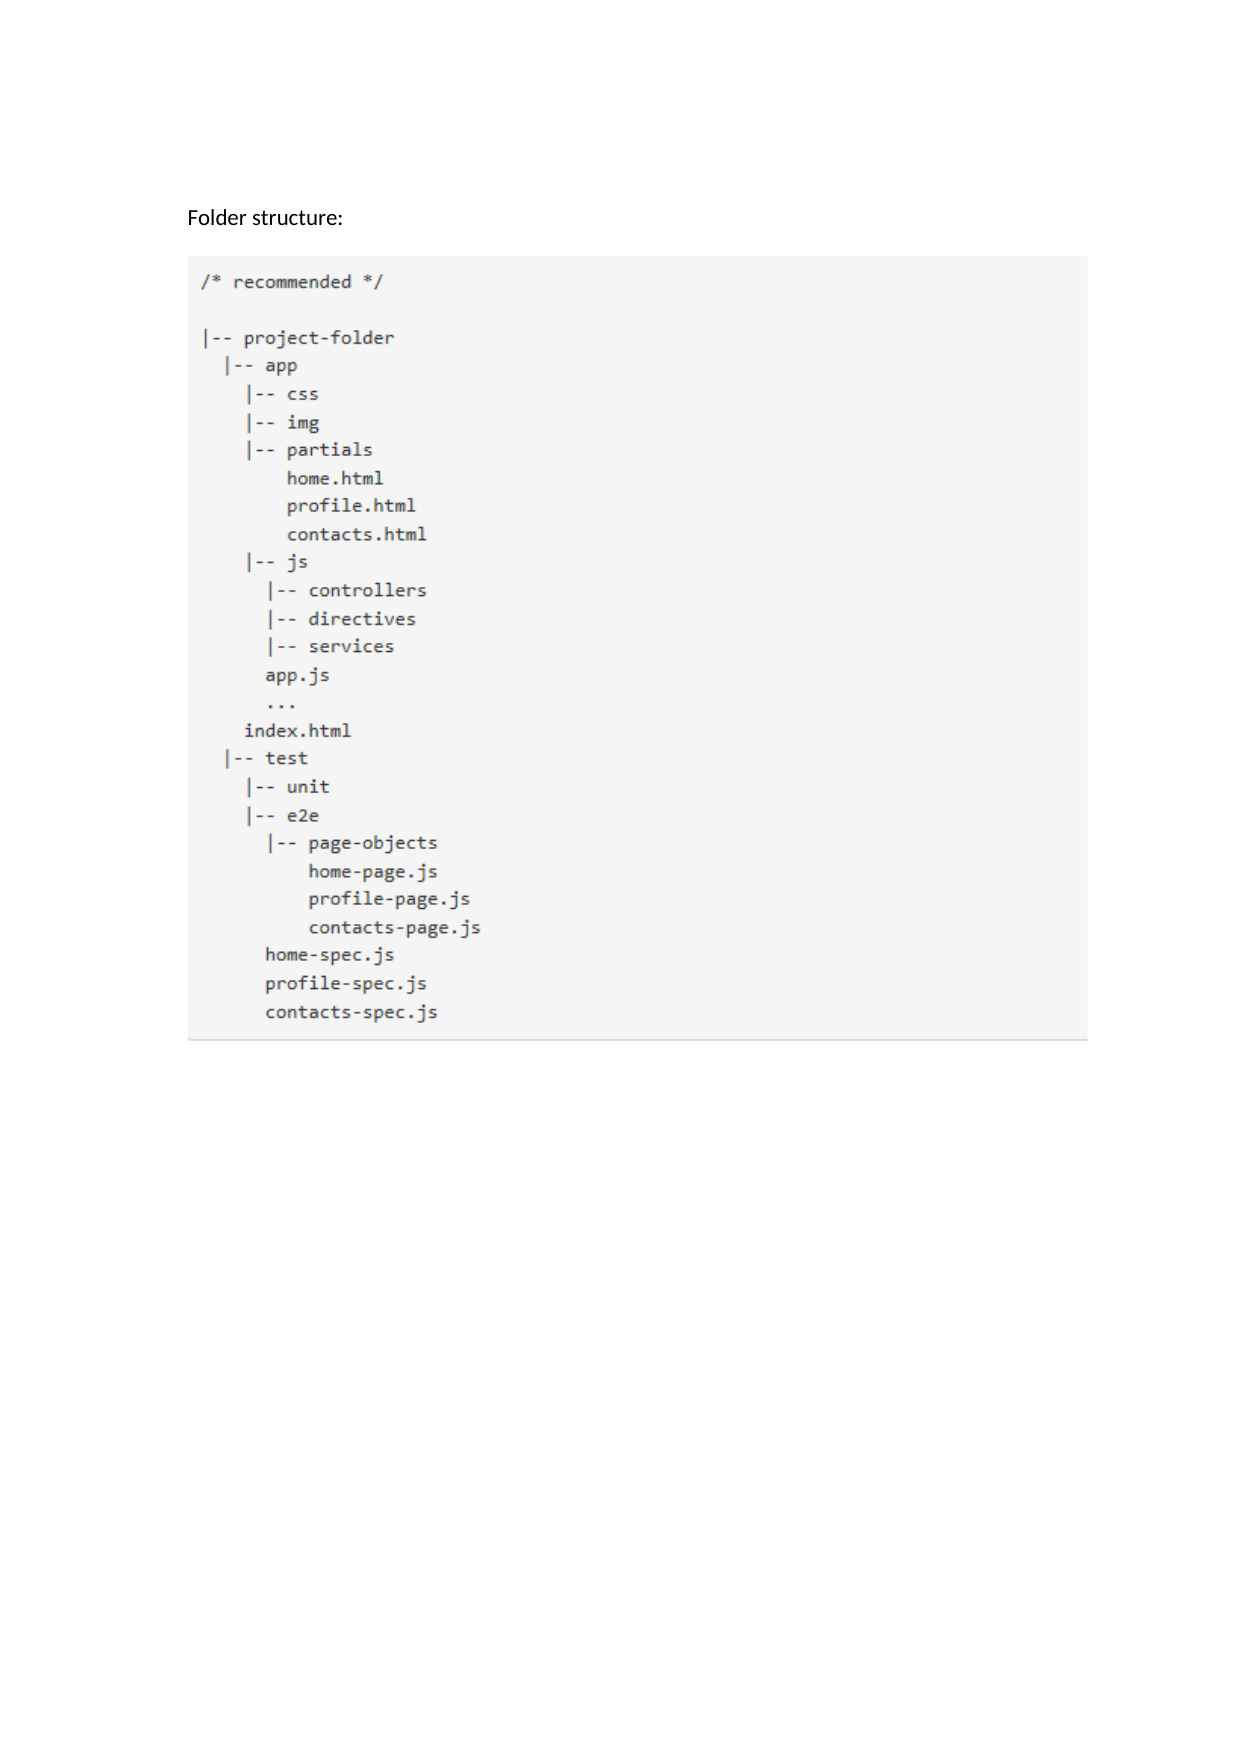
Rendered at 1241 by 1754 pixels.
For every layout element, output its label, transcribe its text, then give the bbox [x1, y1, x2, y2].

picture [187, 256, 1088, 1044]
text Folder structure: [187, 203, 1053, 231]
